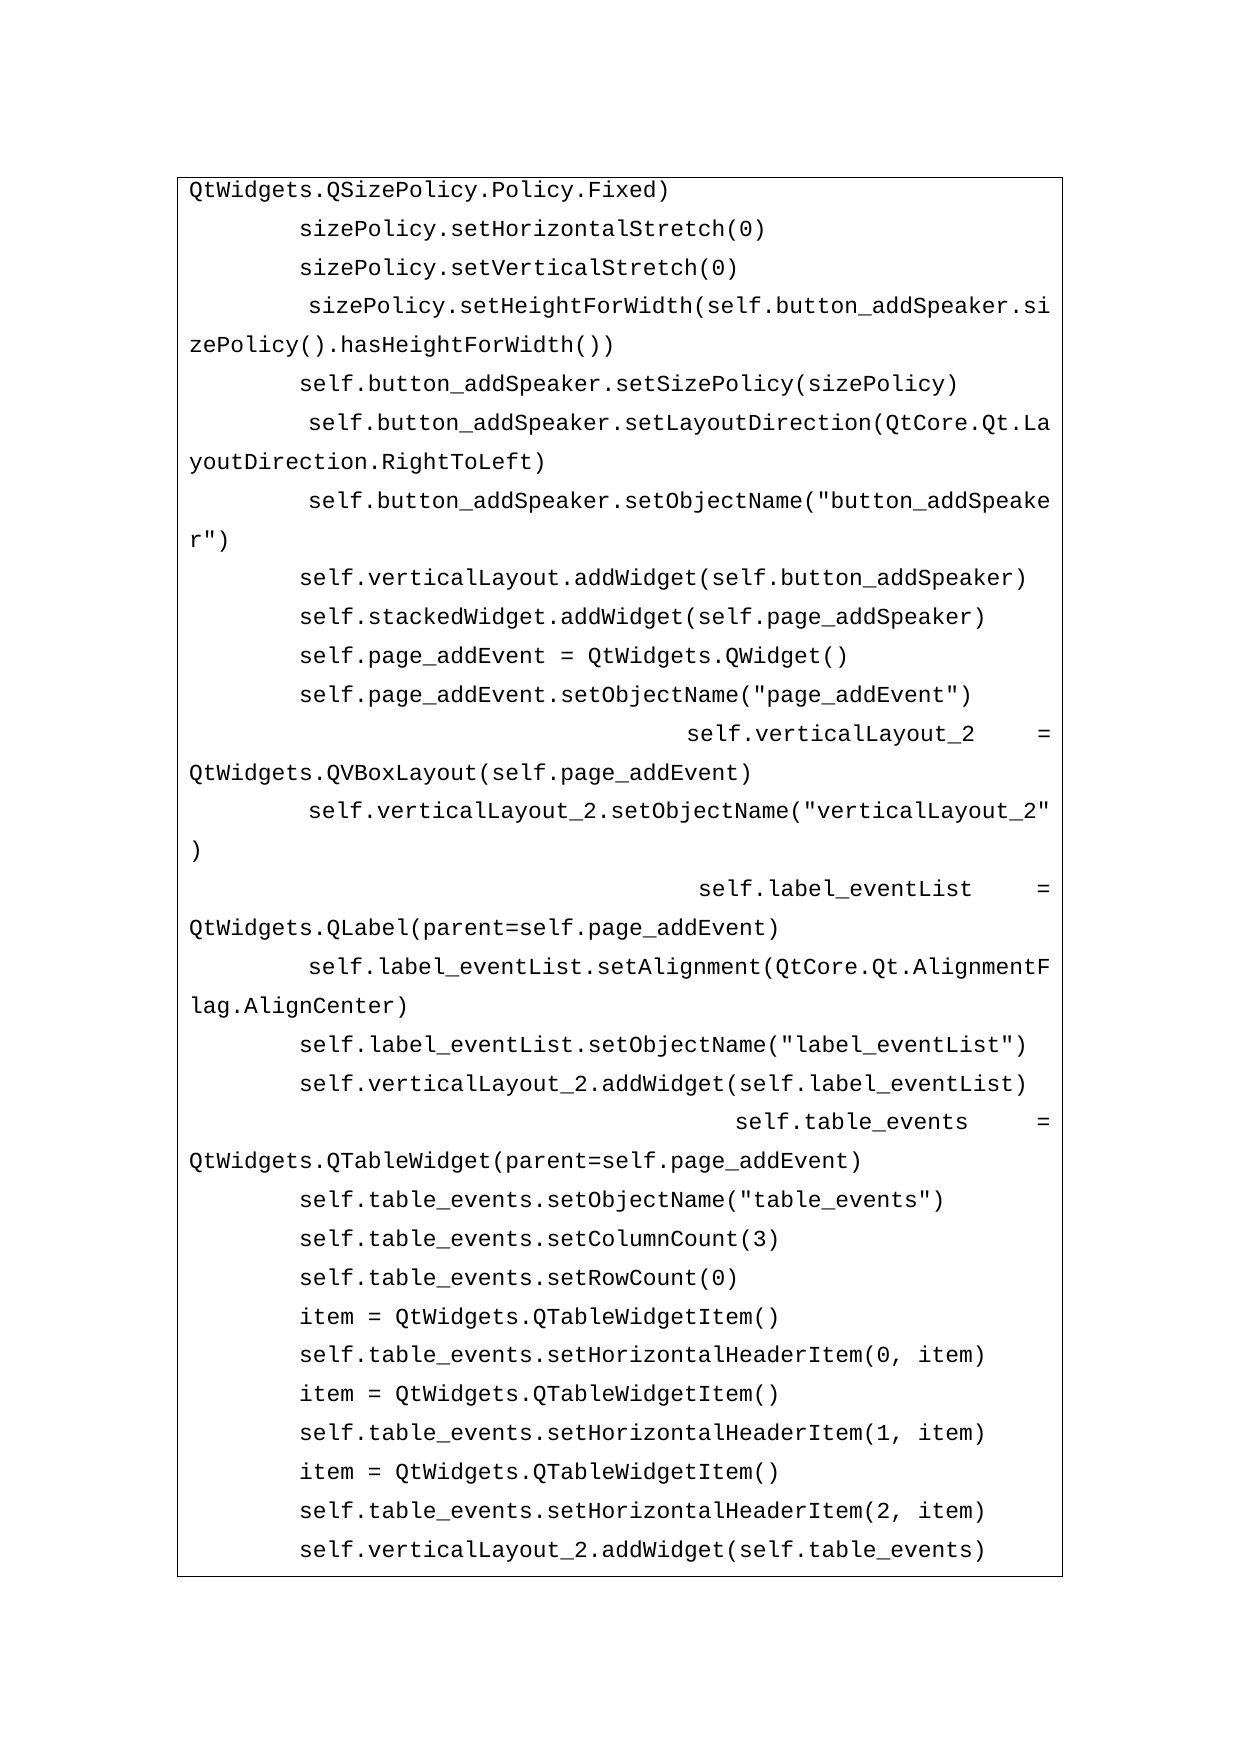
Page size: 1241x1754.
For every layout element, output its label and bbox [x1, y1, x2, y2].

table_header [178, 178, 1062, 1576]
